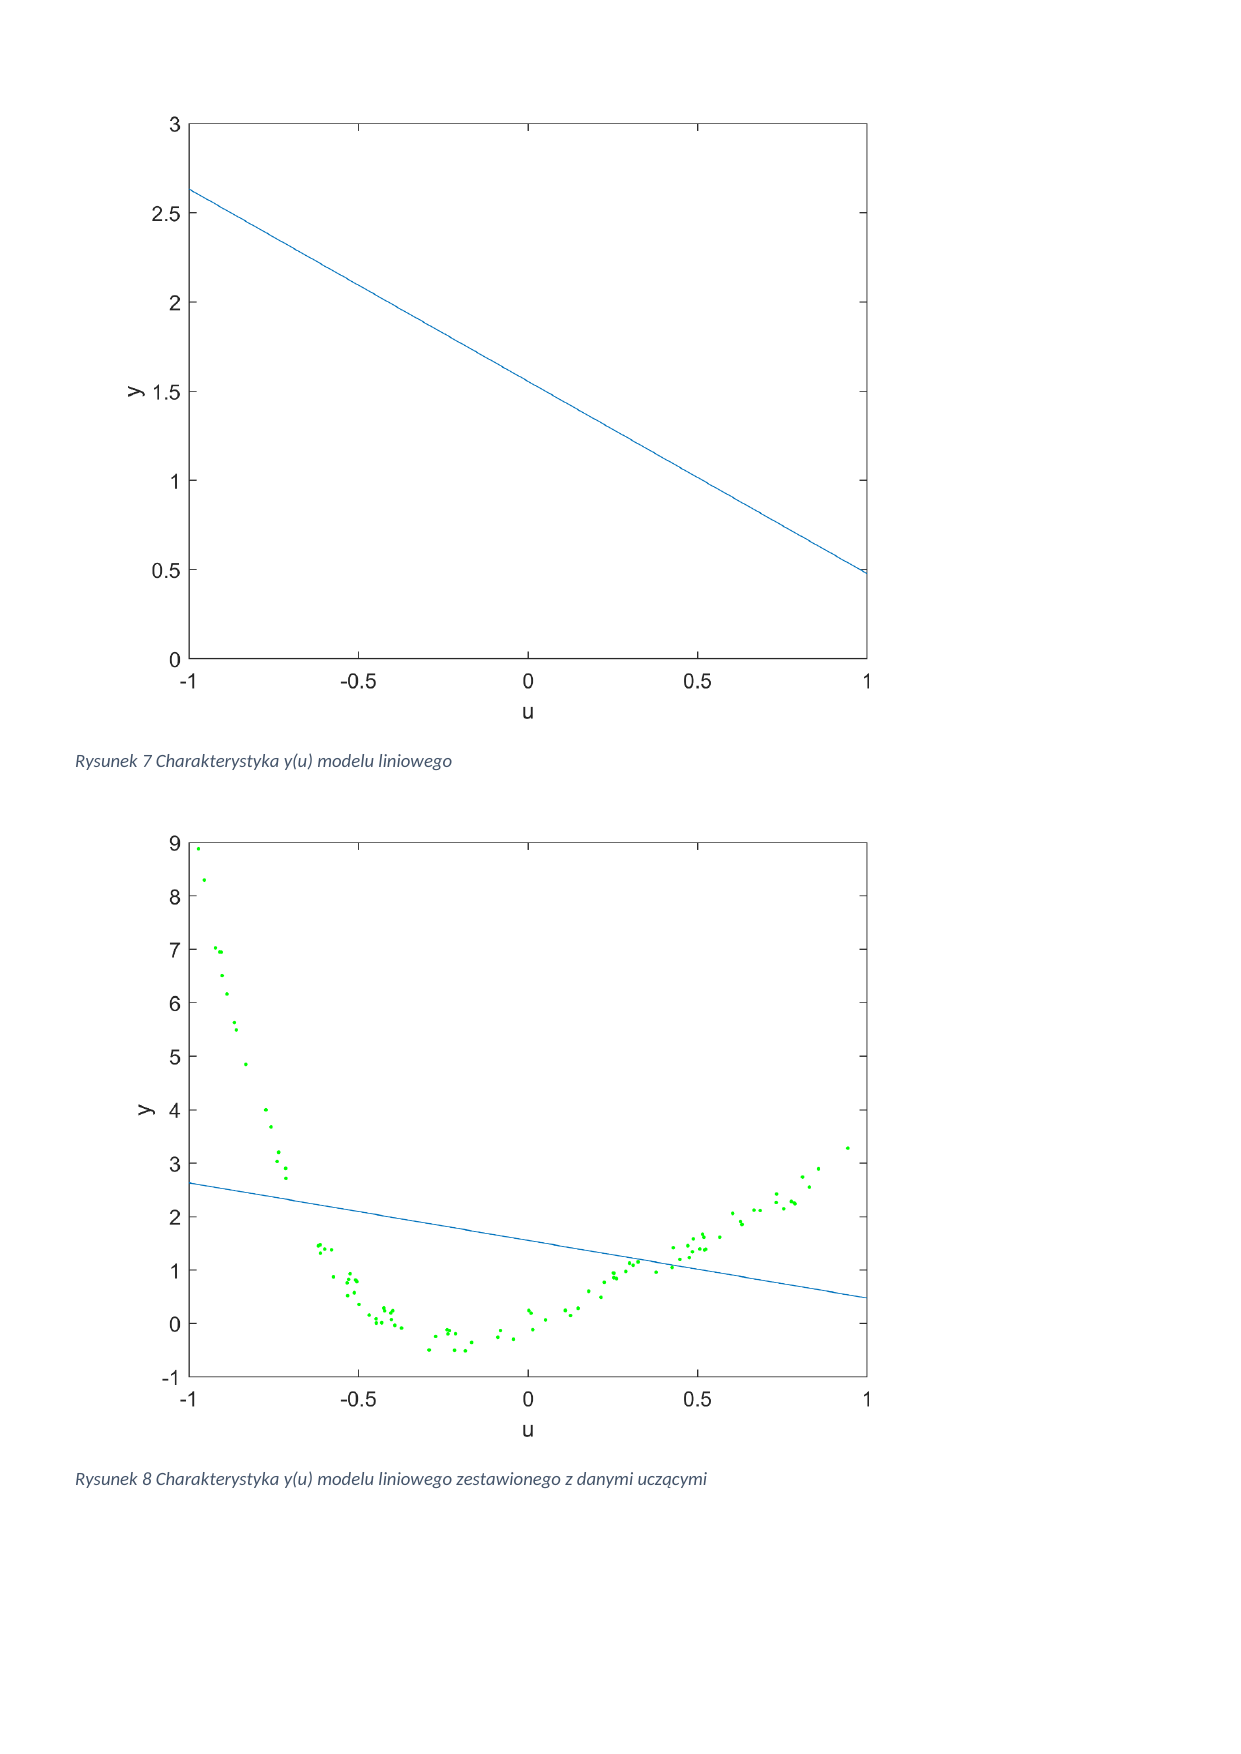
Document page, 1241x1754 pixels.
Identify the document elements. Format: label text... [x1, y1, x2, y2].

picture [75, 793, 949, 1449]
picture [75, 75, 949, 731]
